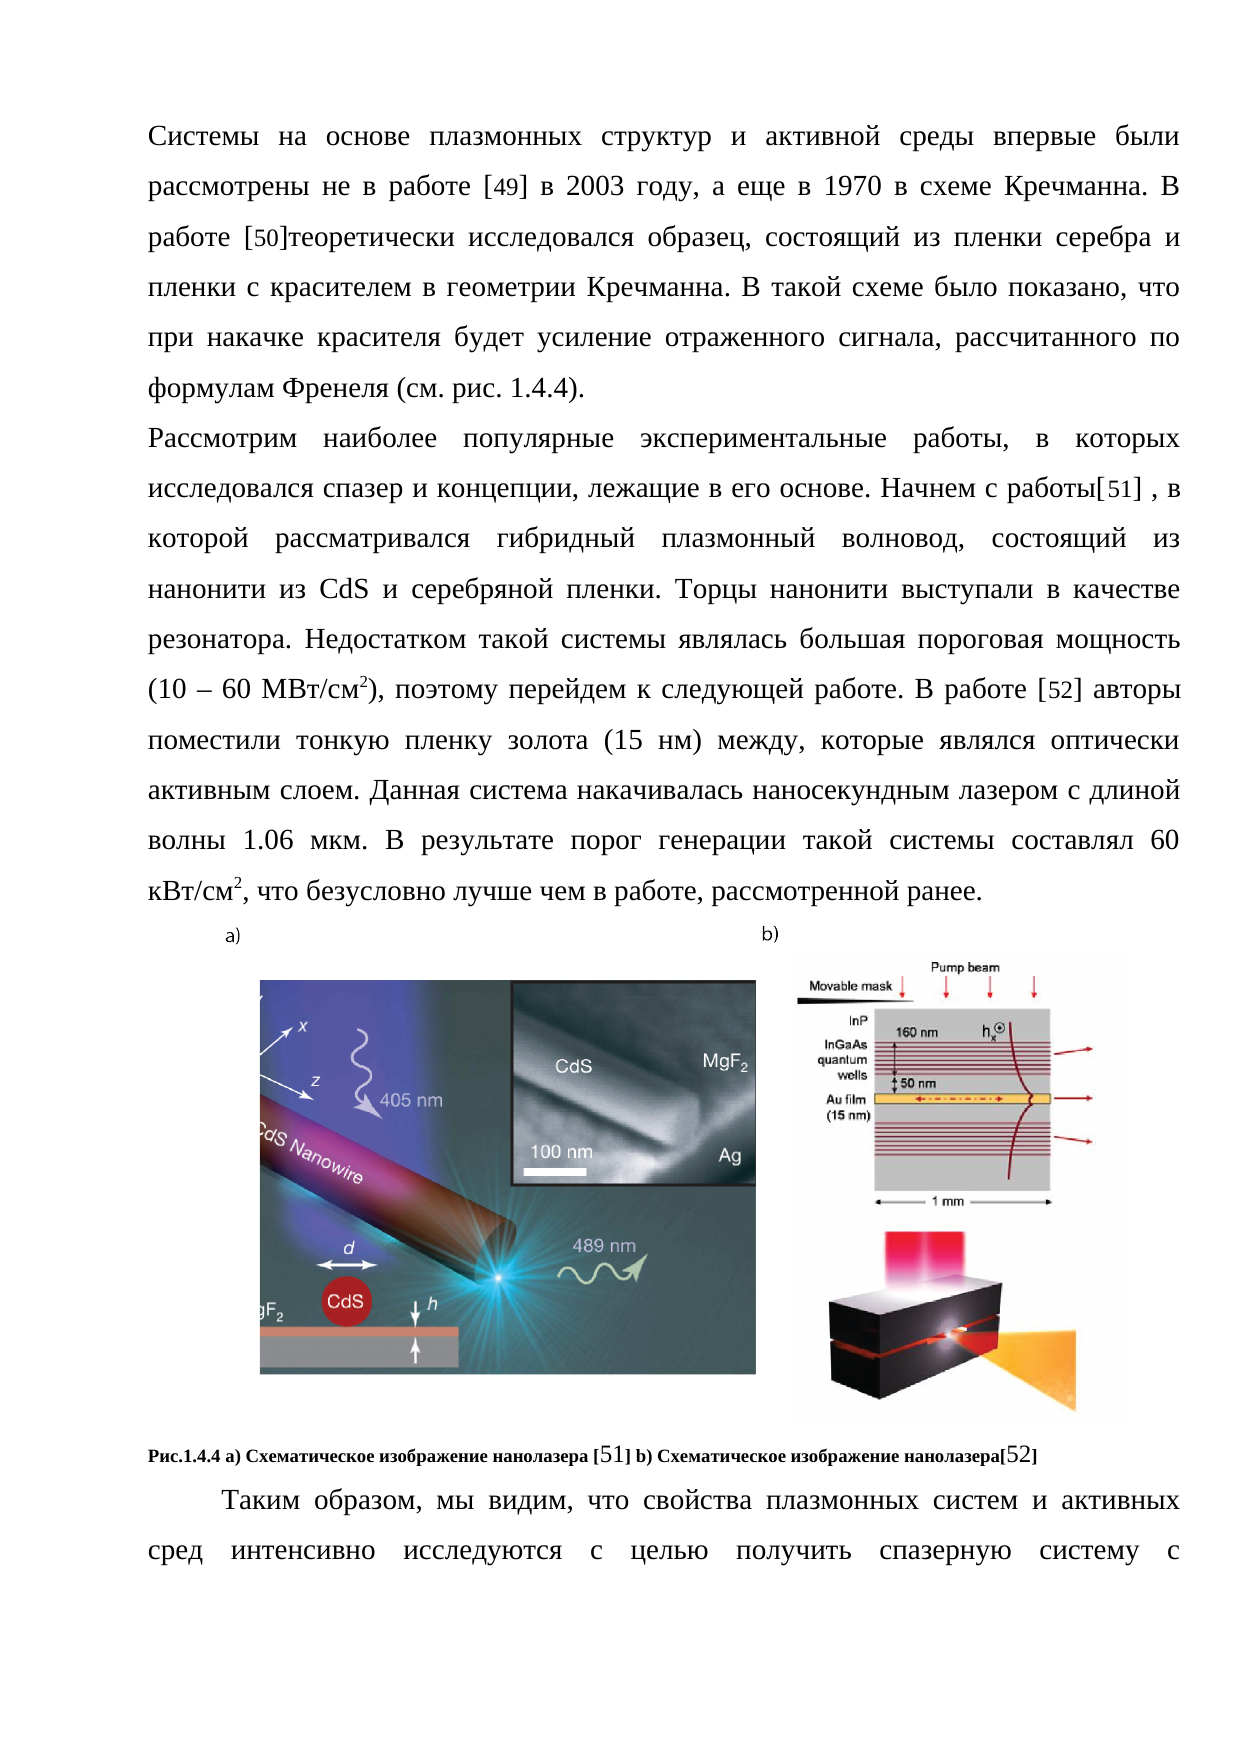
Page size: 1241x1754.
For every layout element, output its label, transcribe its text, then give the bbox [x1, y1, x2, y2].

text Рассмотрим наиболее популярные экспериментальные работы, в которых исследовался спазер и концепции, лежащие в его основе. Начнем с работы[51] , в которой рассматривался гибридный плазмонный волновод, состоящий из нанонити из CdS и серебряной пленки. Торцы нанонити выступали в качестве резонатора. Недостатком такой системы являлась большая пороговая мощность (10 – 60 МВт/см2), поэтому перейдем к следующей работе. В работе [52] авторы поместили тонкую пленку золота (15 нм) между, которые являлся оптически активным слоем. Данная система накачивалась наносекундным лазером с длиной волны 1.06 мкм. В результате порог генерации такой системы составлял 60 кВт/см2, что безусловно лучше чем в работе, рассмотренной ранее. [148, 420, 1181, 906]
picture [225, 923, 1139, 1422]
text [148, 1482, 1181, 1566]
text Системы на основе плазмонных структур и активной среды впервые были рассмотрены не в работе [49] в 2003 году, а еще в 1970 в схеме Кречманна. В работе [50]теоретически исследовался образец, состоящий из пленки серебра и пленки с красителем в геометрии Кречманна. В такой схеме было показано, что при накачке красителя будет усиление отраженного сигнала, рассчитанного по формулам Френеля (см. рис. 1.4.4). [148, 118, 1181, 403]
text Рис.1.4.4 a) Схематическое изображение нанолазера [51] b) Схематическое изображение нанолазера[52] [148, 1439, 1181, 1467]
